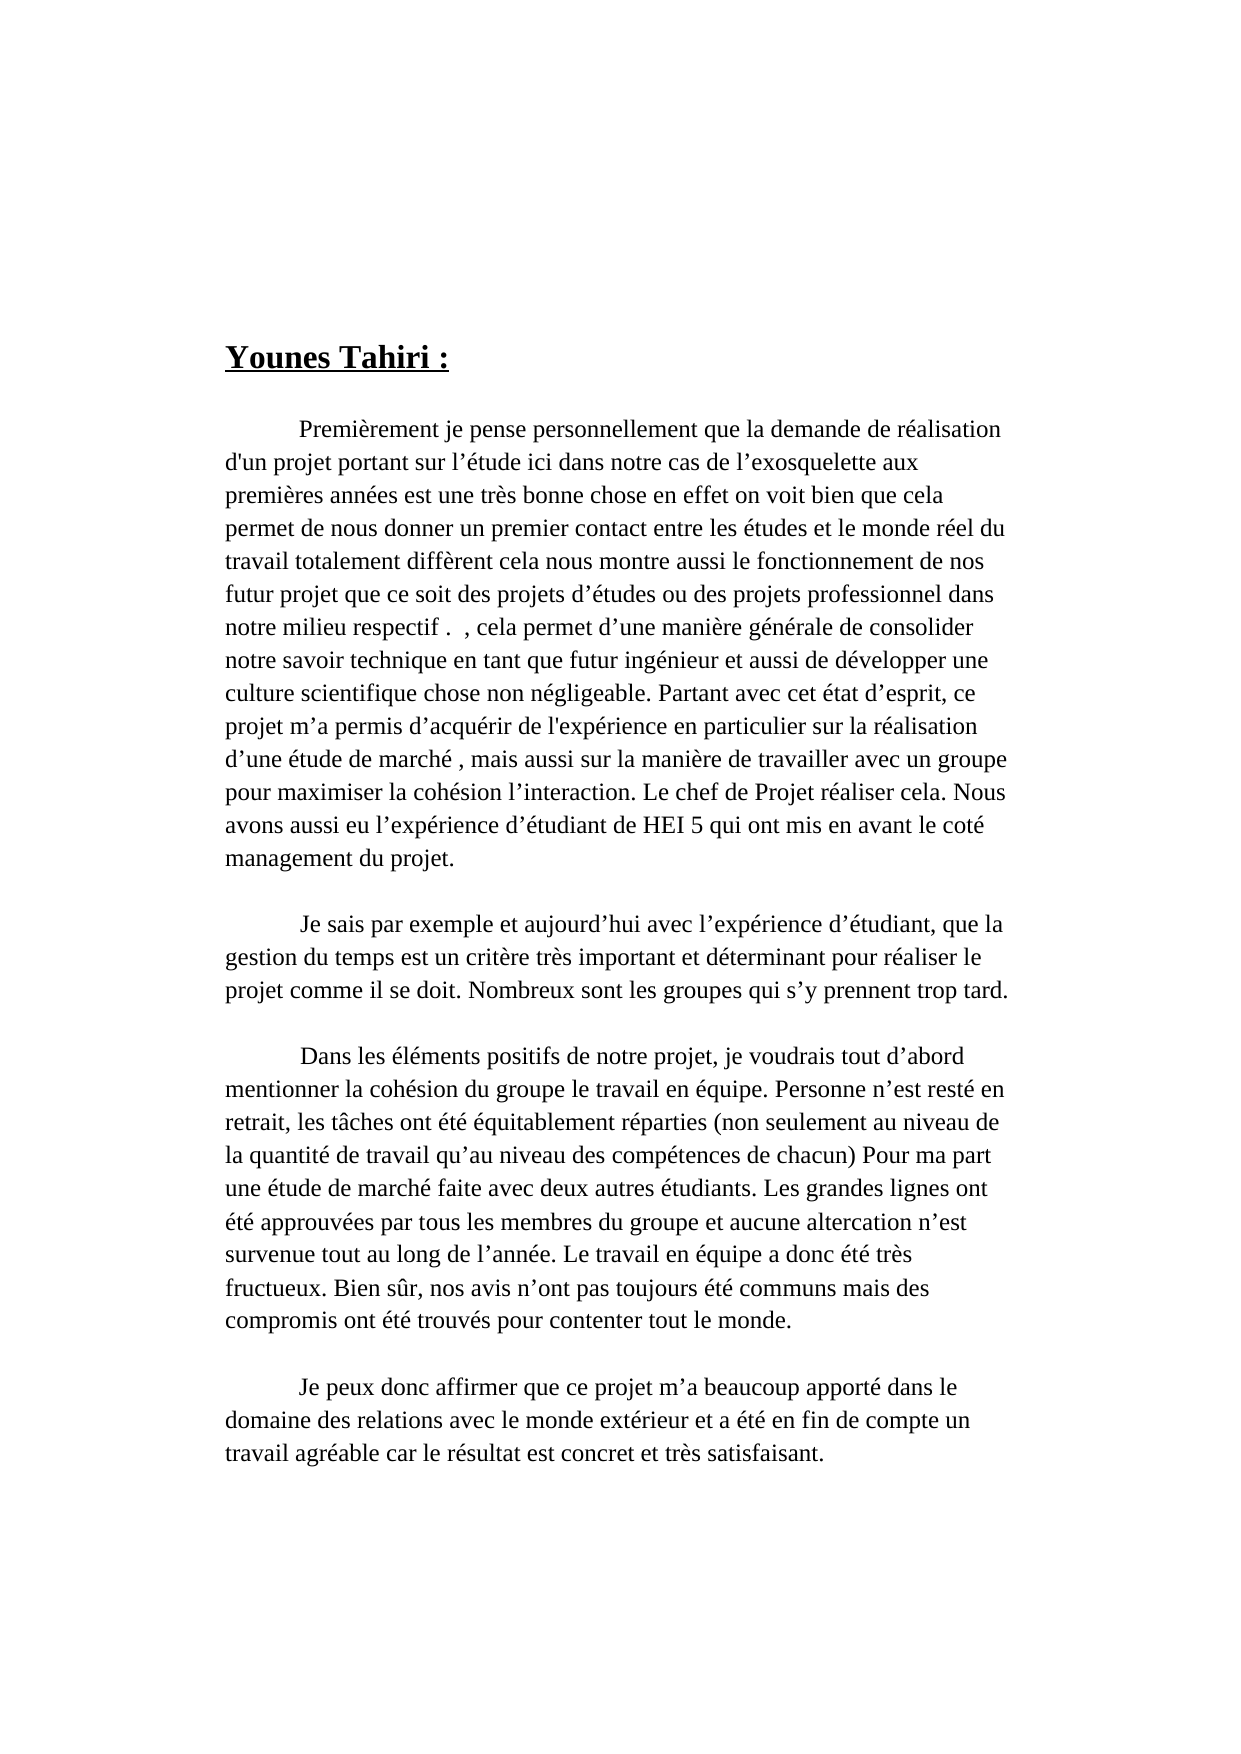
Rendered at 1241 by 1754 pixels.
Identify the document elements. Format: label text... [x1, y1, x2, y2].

text Je sais par exemple et aujourd’hui avec l’expérience d’étudiant, que la gestion du temps est un critère très important et déterminant pour réaliser le projet comme il se doit. Nombreux sont les groupes qui s’y prennent trop tard. [225, 909, 1012, 1004]
text Dans les éléments positifs de notre projet, je voudrais tout d’abord mentionner la cohésion du groupe le travail en équipe. Personne n’est resté en retrait, les tâches ont été équitablement réparties (non seulement au niveau de la quantité de travail qu’au niveau des compétences de chacun) Pour ma part une étude de marché faite avec deux autres étudiants. Les grandes lignes ont été approuvées par tous les membres du groupe et aucune altercation n’est survenue tout au long de l’année. Le travail en équipe a donc été très fructueux. Bien sûr, nos avis n’ont pas toujours été communs mais des compromis ont été trouvés pour contenter tout le monde. [225, 1041, 1012, 1334]
text Premièrement je pense personnellement que la demande de réalisation d'un projet portant sur l’étude ici dans notre cas de l’exosquelette aux premières années est une très bonne chose en effet on voit bien que cela permet de nous donner un premier contact entre les études et le monde réel du travail totalement diffèrent cela nous montre aussi le fonctionnement de nos futur projet que ce soit des projets d’études ou des projets professionnel dans notre milieu respectif . , cela permet d’une manière générale de consolider notre savoir technique en tant que futur ingénieur et aussi de développer une culture scientifique chose non négligeable. Partant avec cet état d’esprit, ce projet m’a permis d’acquérir de l'expérience en particulier sur la réalisation d’une étude de marché , mais aussi sur la manière de travailler avec un groupe pour maximiser la cohésion l’interaction. Le chef de Projet réaliser cela. Nous avons aussi eu l’expérience d’étudiant de HEI 5 qui ont mis en avant le coté management du projet. [225, 414, 1012, 872]
text Je peux donc affirmer que ce projet m’a beaucoup apporté dans le domaine des relations avec le monde extérieur et a été en fin de compte un travail agréable car le résultat est concret et très satisfaisant. [225, 1372, 1012, 1466]
text Younes Tahiri : [225, 337, 1012, 375]
